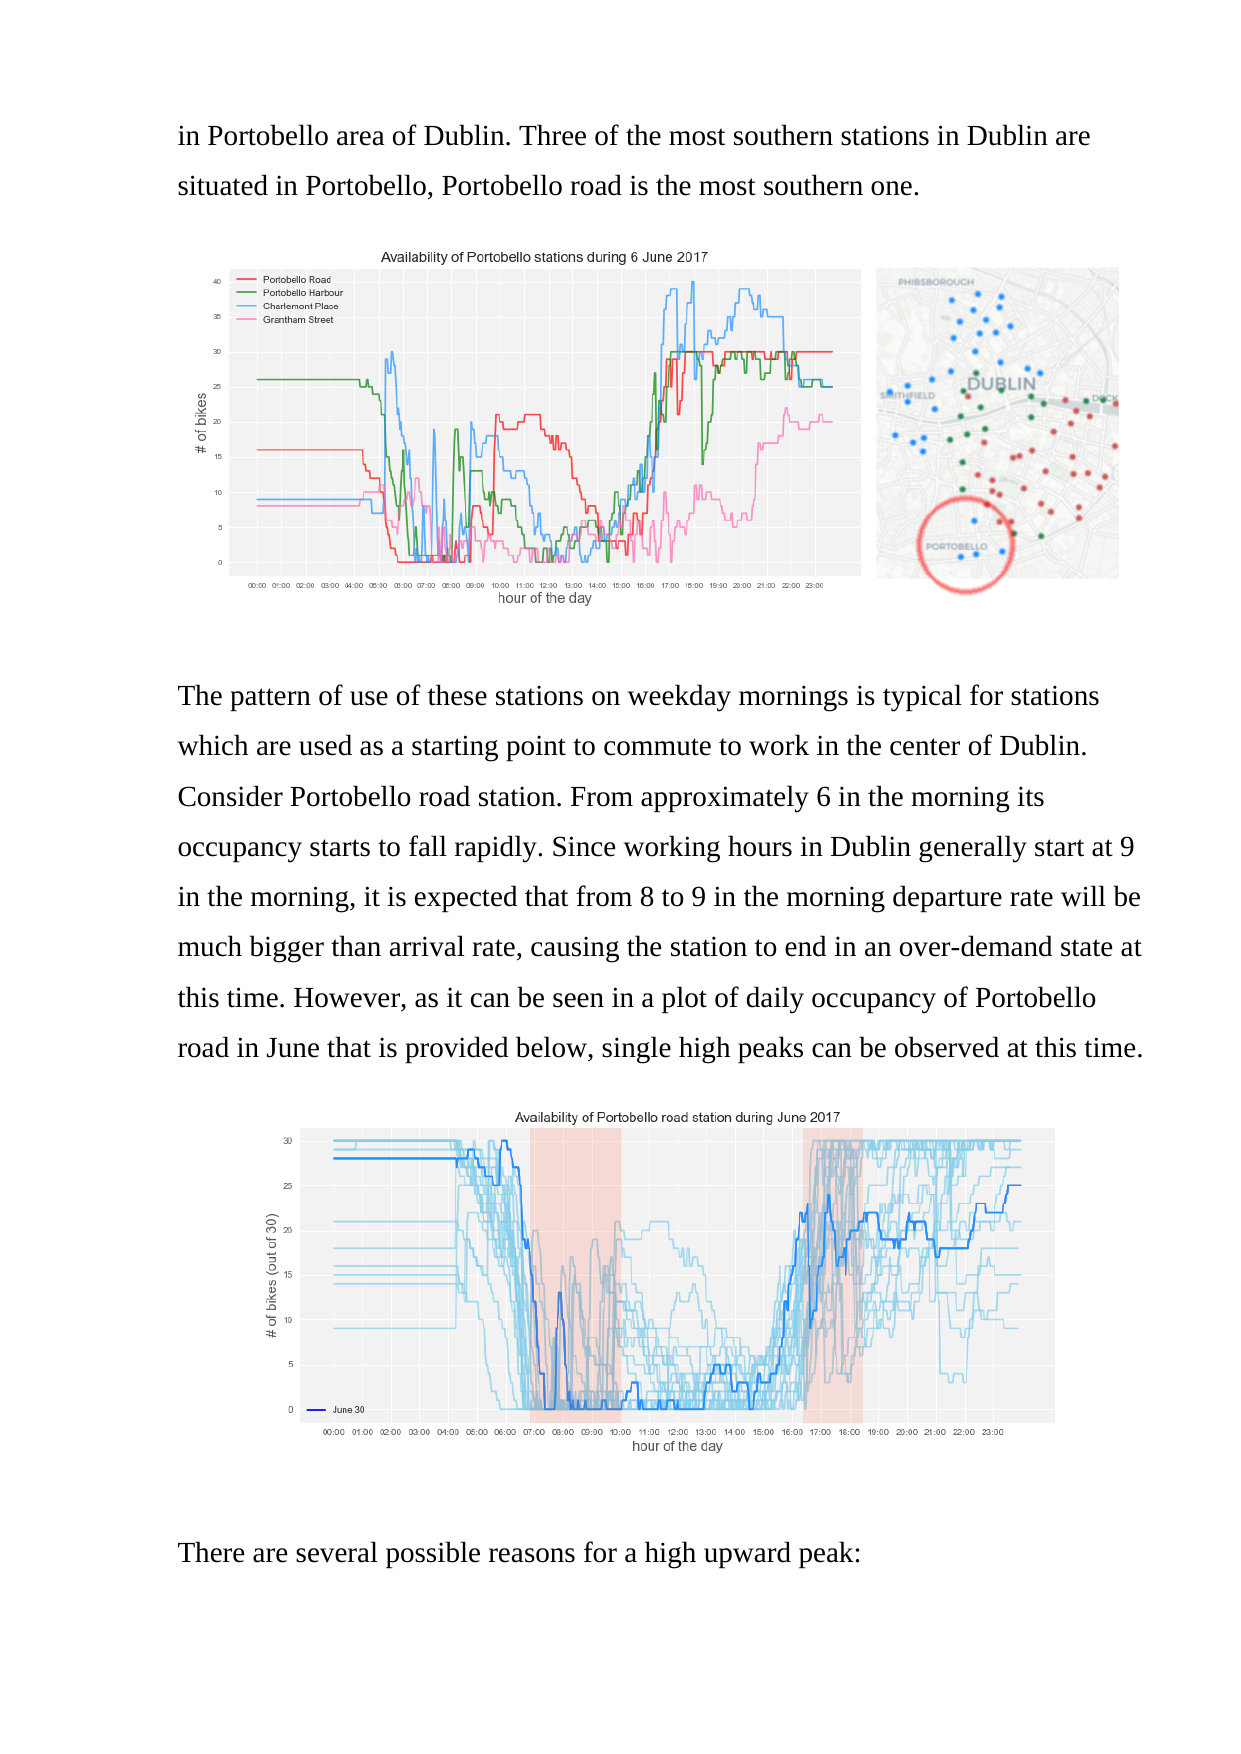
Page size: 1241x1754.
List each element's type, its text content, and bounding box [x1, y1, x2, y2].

picture [177, 1080, 1152, 1471]
picture [177, 218, 1119, 613]
text The pattern of use of these stations on weekday mornings is typical for stations which are used as a starting point to commute to work in the center of Dublin. Consider Portobello road station. From approximately 6 in the morning its occupancy starts to fall rapidly. Since working hours in Dublin generally start at 9 in the morning, it is expected that from 8 to 9 in the morning departure rate will be much bigger than arrival rate, causing the station to end in an over-demand state at this time. However, as it can be seen in a plot of daily occupancy of Portobello road in June that is provided below, single high peaks can be observed at this time. [177, 678, 1152, 1064]
text There are several possible reasons for a high upward peak: [177, 1536, 1152, 1569]
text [177, 118, 1152, 202]
